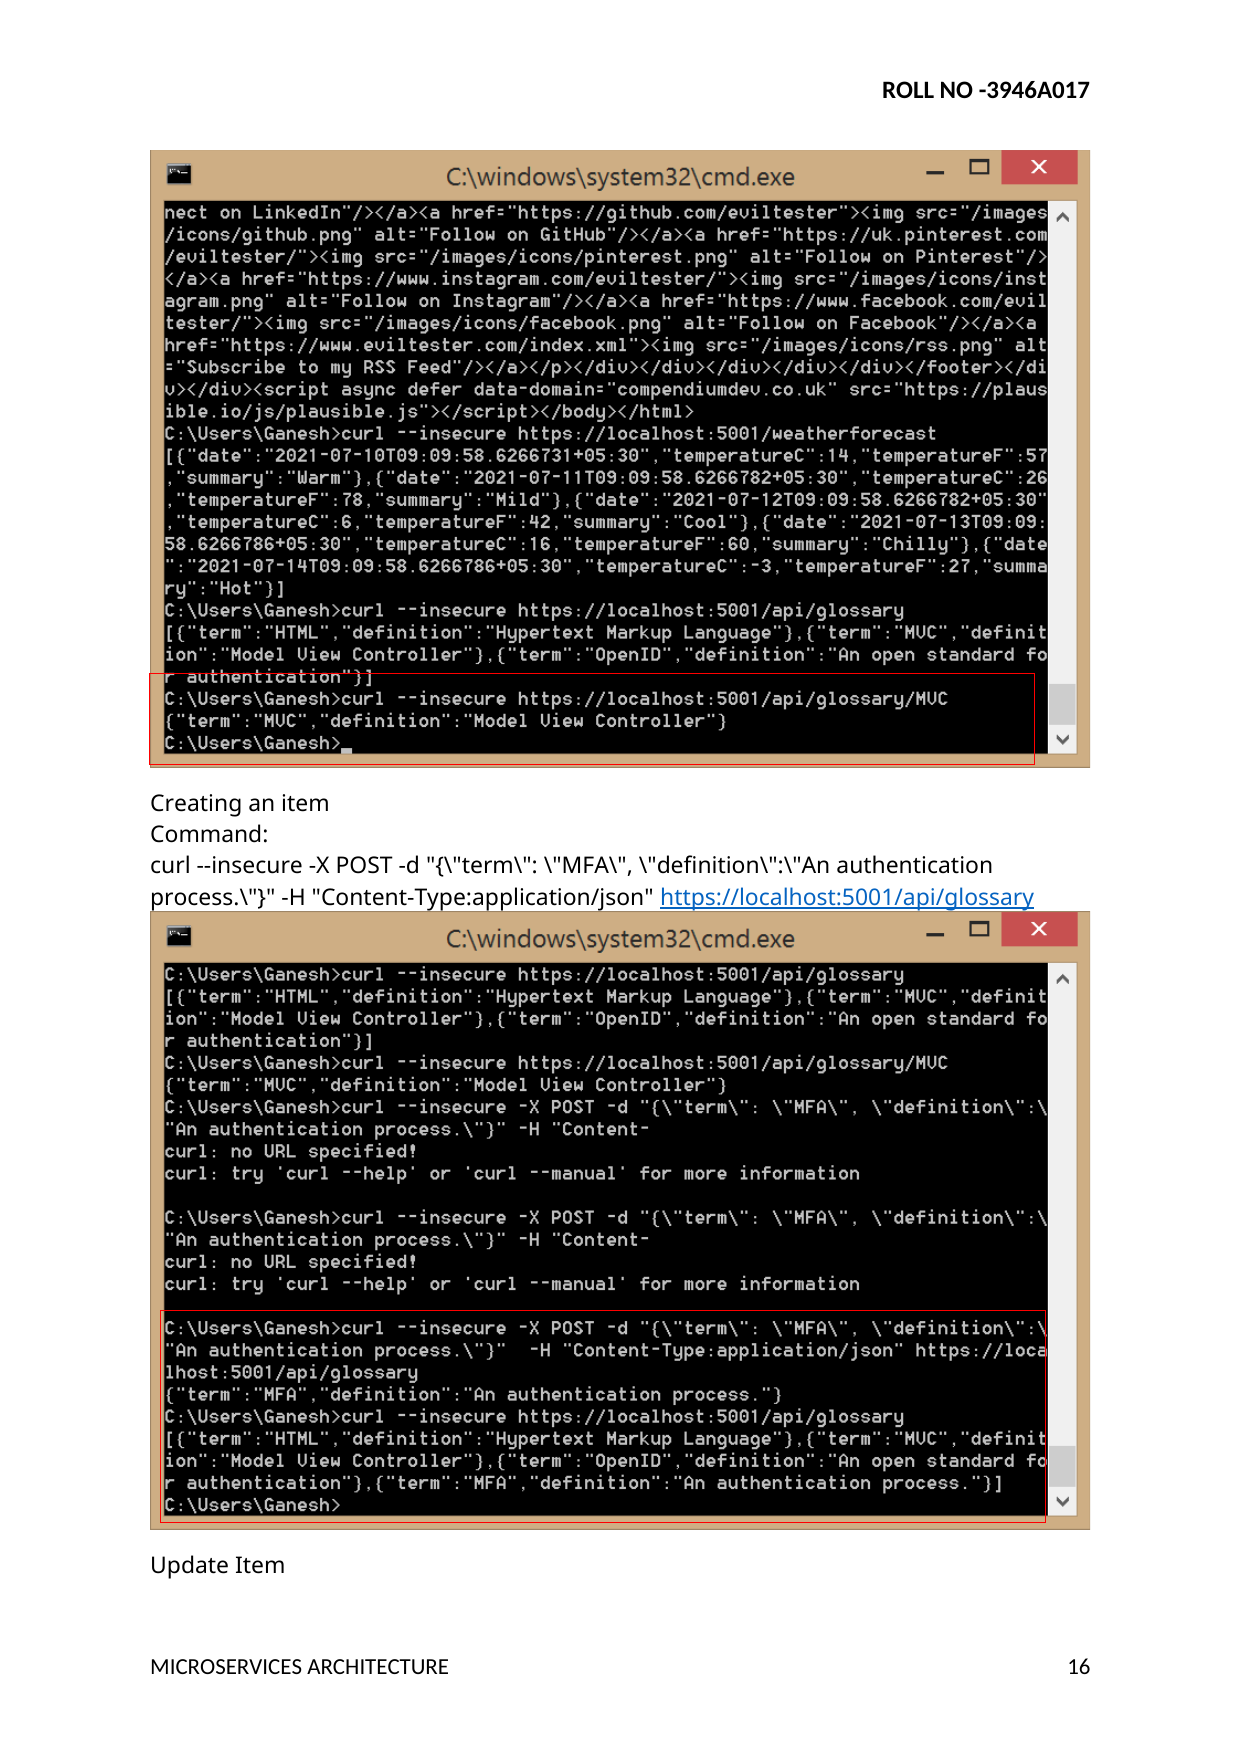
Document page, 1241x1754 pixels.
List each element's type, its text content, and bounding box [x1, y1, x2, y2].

text Update Item [150, 1549, 1090, 1580]
picture [150, 150, 1091, 768]
picture [150, 674, 1034, 764]
text curl --insecure -X POST -d "{\"term\": \"MFA\", \"definition\":\"An authentication process.\"}" -H "Content-Type:application/json" https://localhost:5001/api/glossary [150, 849, 1090, 911]
picture [150, 911, 1091, 1530]
text Command: [150, 818, 1090, 849]
text Creating an item [150, 787, 1090, 818]
